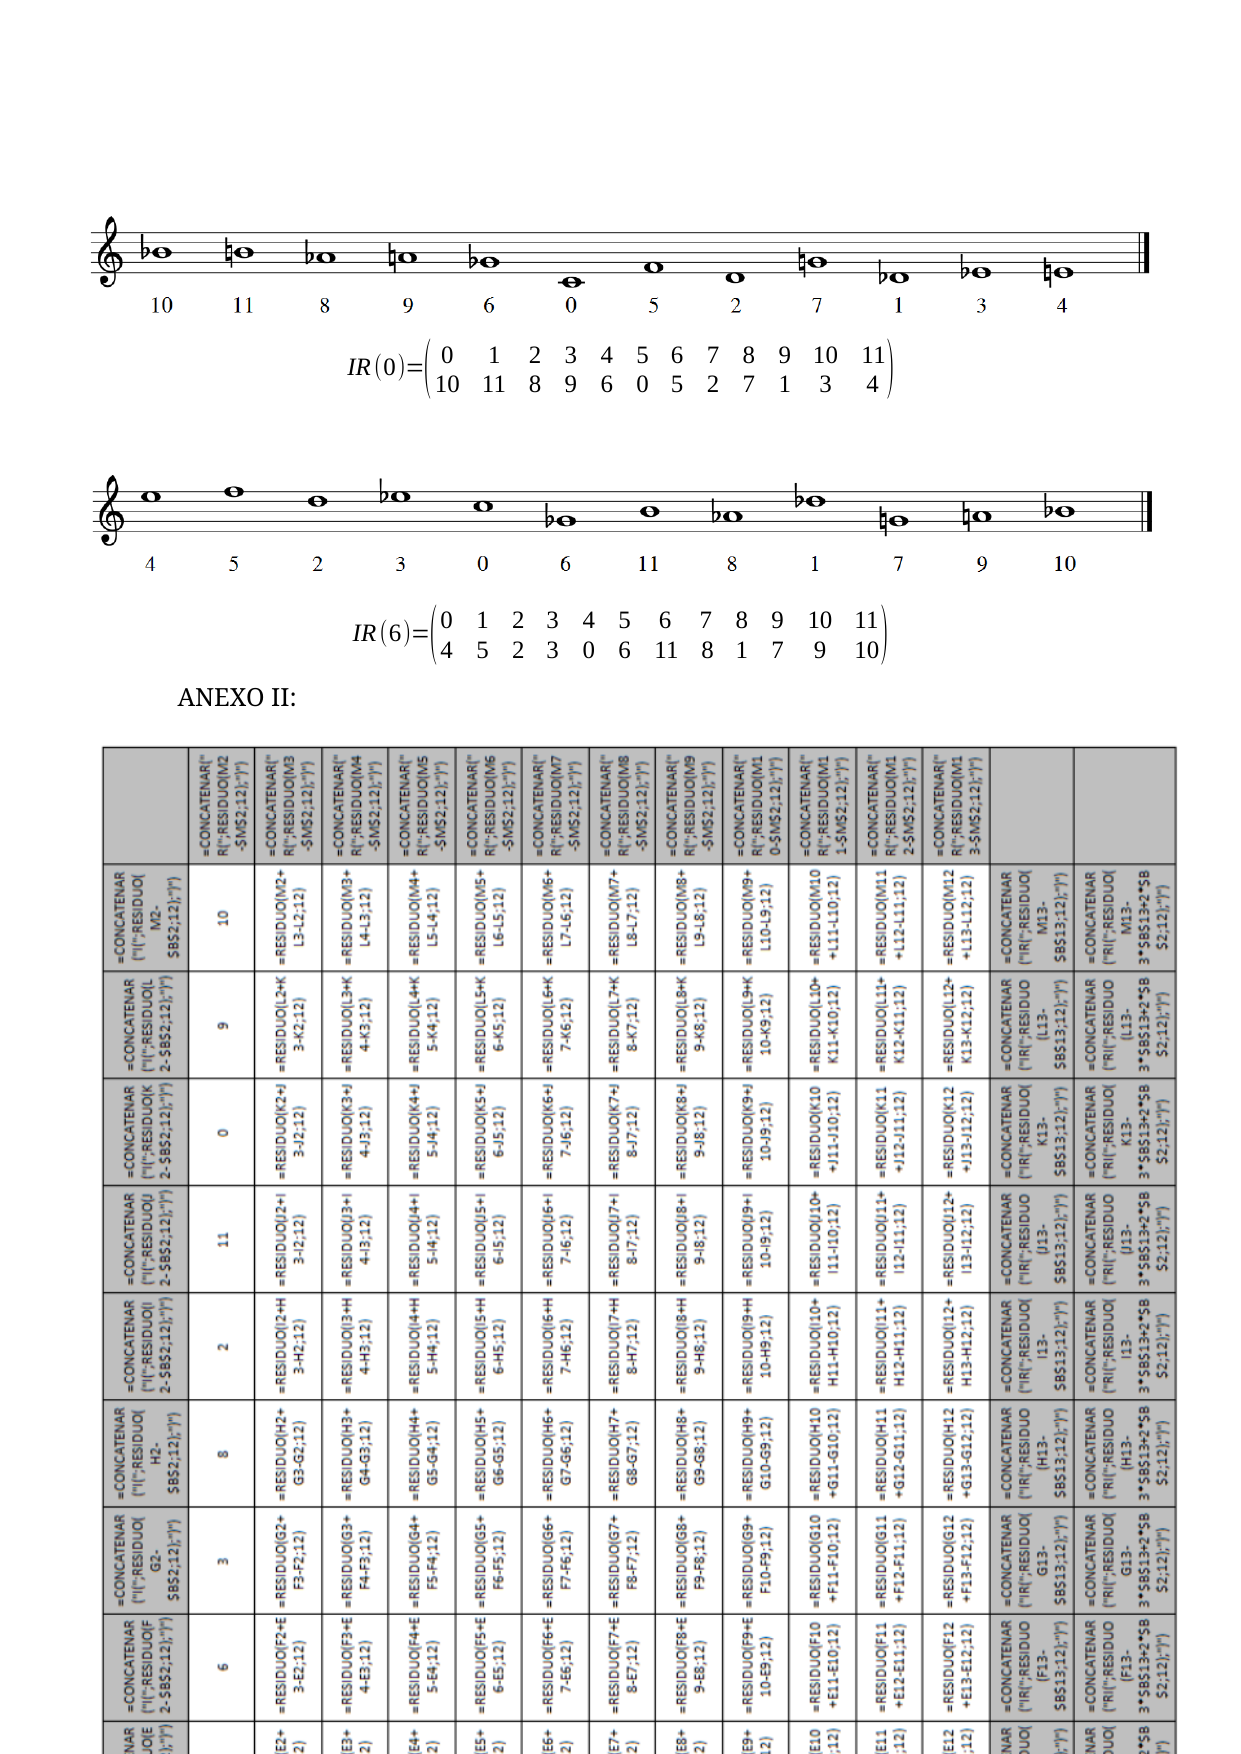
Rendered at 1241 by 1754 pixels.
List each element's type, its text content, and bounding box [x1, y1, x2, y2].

picture [86, 465, 1154, 579]
picture [97, 740, 1181, 1754]
picture [86, 204, 1158, 317]
text ANEXO II: [177, 680, 1063, 714]
